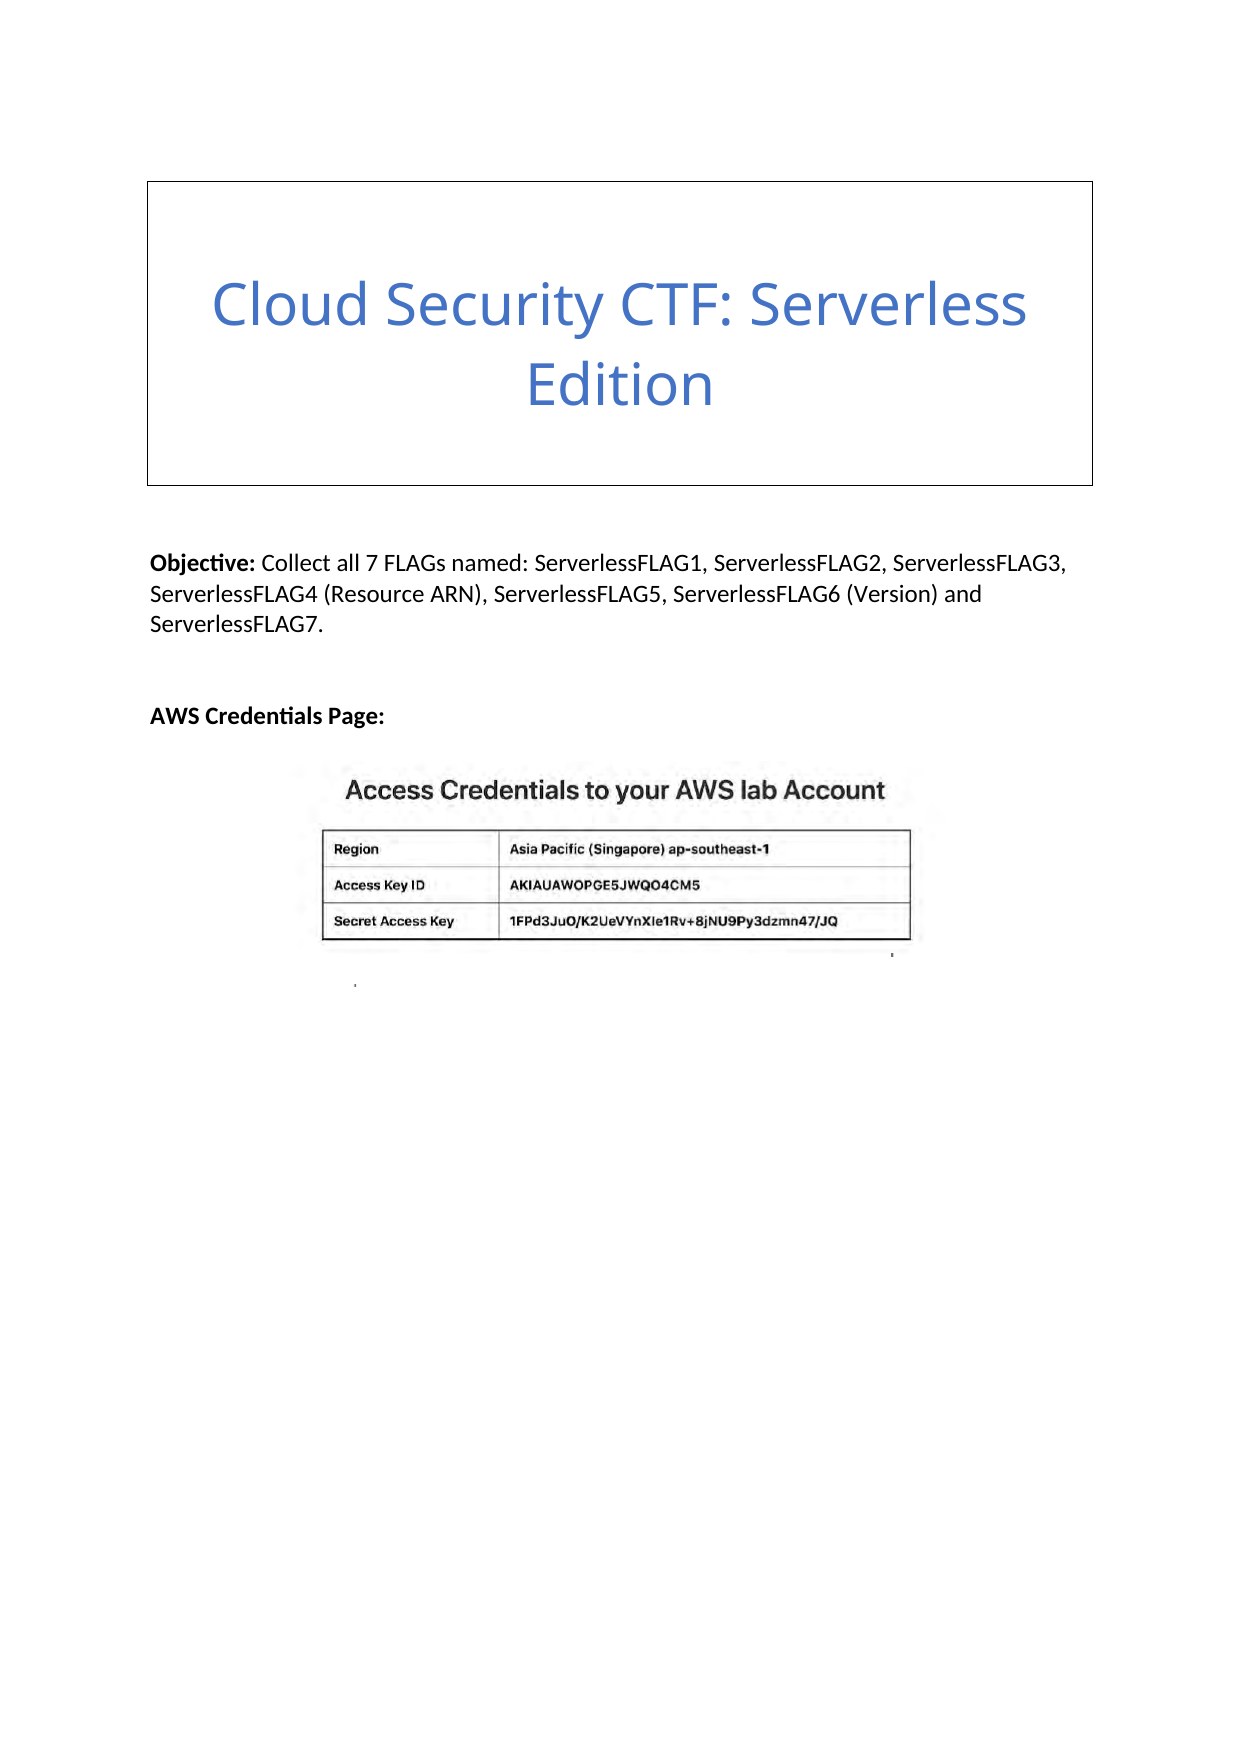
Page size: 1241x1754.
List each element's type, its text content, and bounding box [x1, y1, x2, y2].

text AWS Credentials Page: [150, 700, 1090, 730]
title Cloud Security CTF: Serverless Edition [150, 263, 1090, 422]
text Objective: ​Collect all 7 FLAGs named: ServerlessFLAG1, ServerlessFLAG2, ServerlessFLAG3, ServerlessFLAG4 (Resource ARN), ServerlessFLAG5, ServerlessFLAG6 (Version) and ServerlessFLAG7. [150, 547, 1090, 639]
picture [150, 761, 1091, 957]
